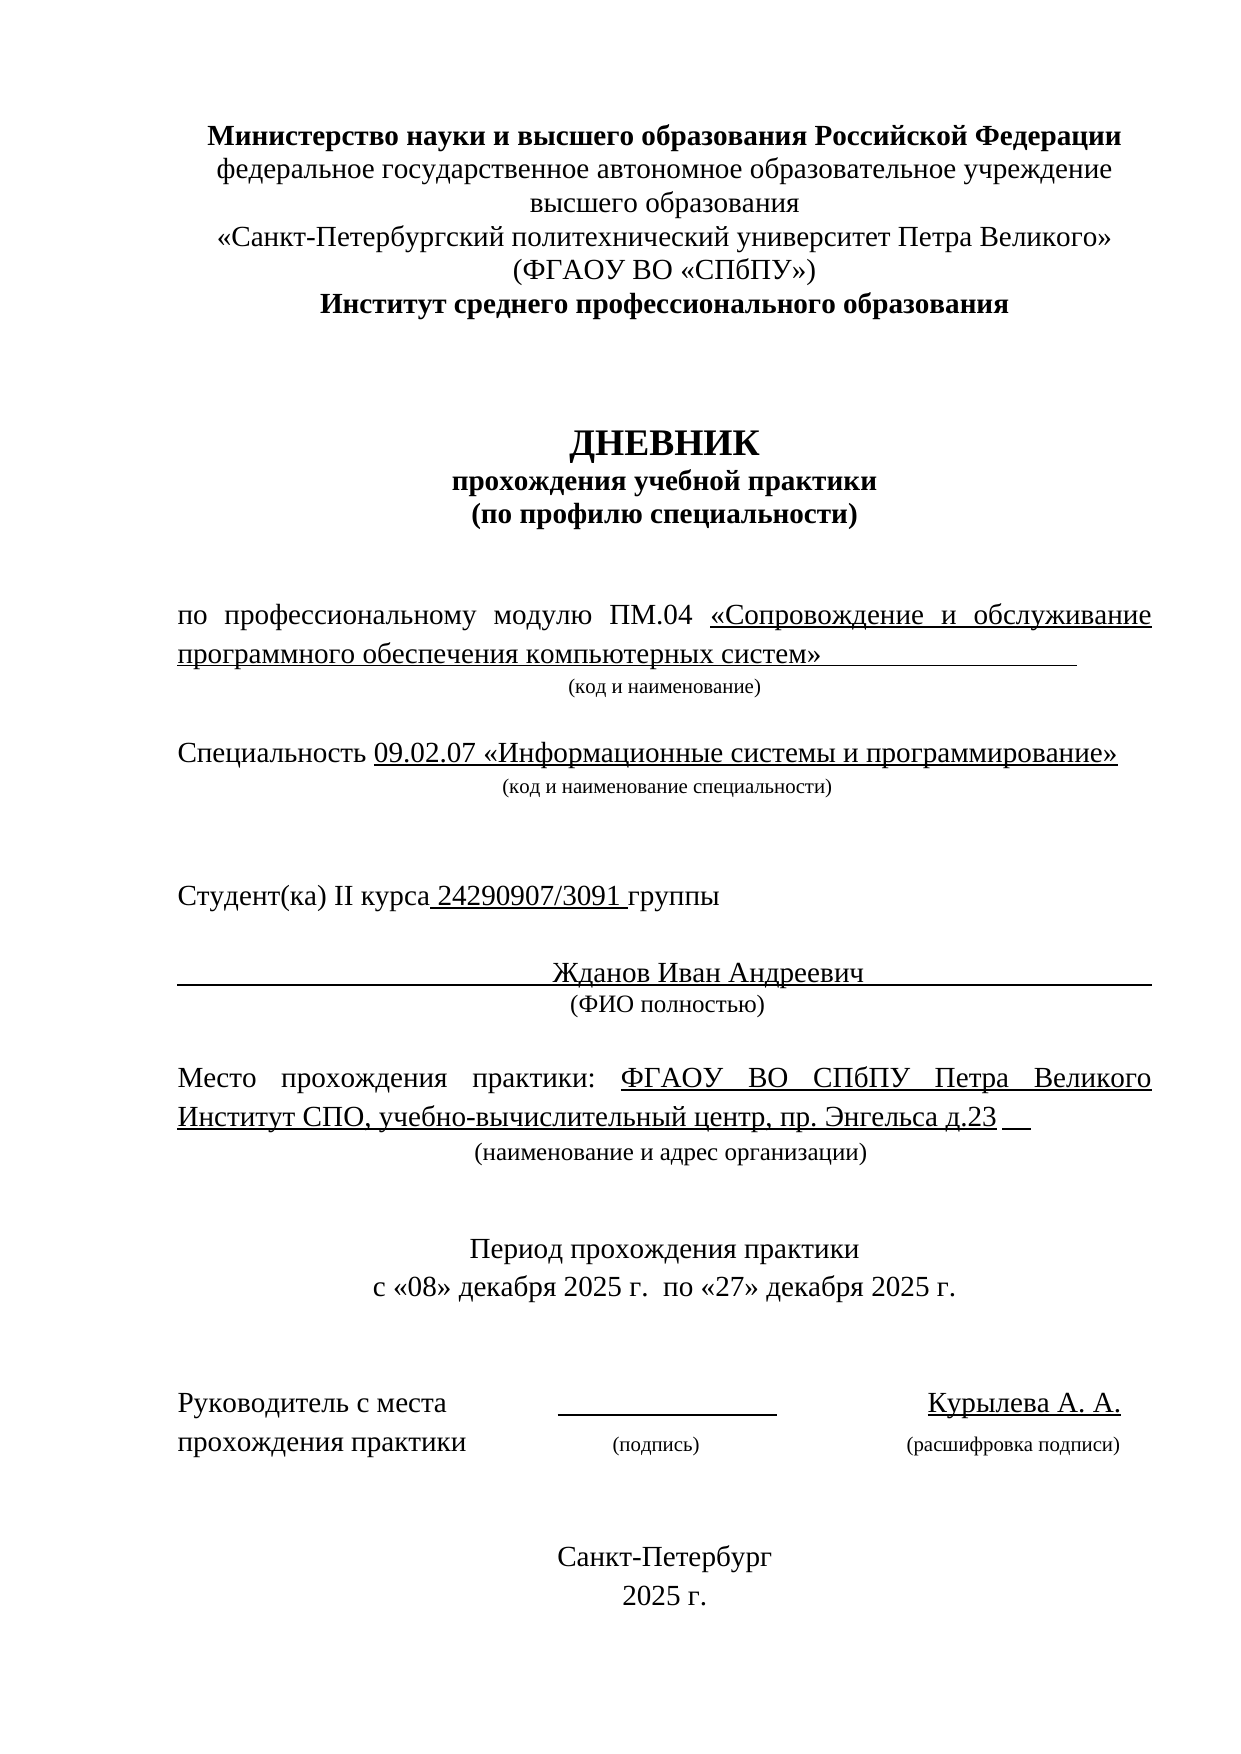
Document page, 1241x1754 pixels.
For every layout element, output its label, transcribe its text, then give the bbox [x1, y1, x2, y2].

text прохождения практики (подпись) (расшифровка подписи) [177, 1424, 1137, 1457]
text Жданов Иван Андреевич [177, 955, 1196, 989]
text 2025 г. [177, 1578, 1152, 1611]
text (код и наименование) [177, 674, 1152, 698]
text (наименование и адрес организации) [177, 1137, 1152, 1166]
text с «08» декабря 2025 г. по «27» декабря 2025 г. [177, 1269, 1152, 1303]
text по профессиональному модулю ПМ.04 «Сопровождение и обслуживание программного обеспечения компьютерных систем» [177, 597, 1152, 669]
text Период прохождения практики [177, 1231, 1152, 1264]
text (код и наименование специальности) [177, 773, 1152, 798]
text высшего образования [177, 185, 1152, 219]
text ДНЕВНИК [177, 420, 1152, 463]
text Руководитель с места Курылева А. А. [177, 1385, 1152, 1419]
text (ФИО полностью) [177, 989, 1152, 1018]
text федеральное государственное автономное образовательное учреждение [177, 152, 1152, 185]
text Студент(ка) II курса 24290907/3091 группы [177, 878, 1152, 912]
text Специальность 09.02.07 «Информационные системы и программирование» [177, 735, 1152, 768]
text (по профилю специальности) [177, 497, 1152, 530]
text Место прохождения практики: ФГАОУ ВО СПбПУ Петра Великого Институт СПО, учебно-вычислительный центр, пр. Энгельса д.23 [177, 1060, 1152, 1132]
text Санкт-Петербург [177, 1539, 1152, 1573]
text Министерство науки и высшего образования Российской Федерации [177, 118, 1152, 152]
text (ФГАОУ ВО «СПбПУ») [177, 252, 1152, 286]
text Институт среднего профессионального образования [177, 286, 1152, 319]
text прохождения учебной практики [177, 463, 1152, 497]
text «Санкт-Петербургский политехнический университет Петра Великого» [177, 219, 1152, 252]
